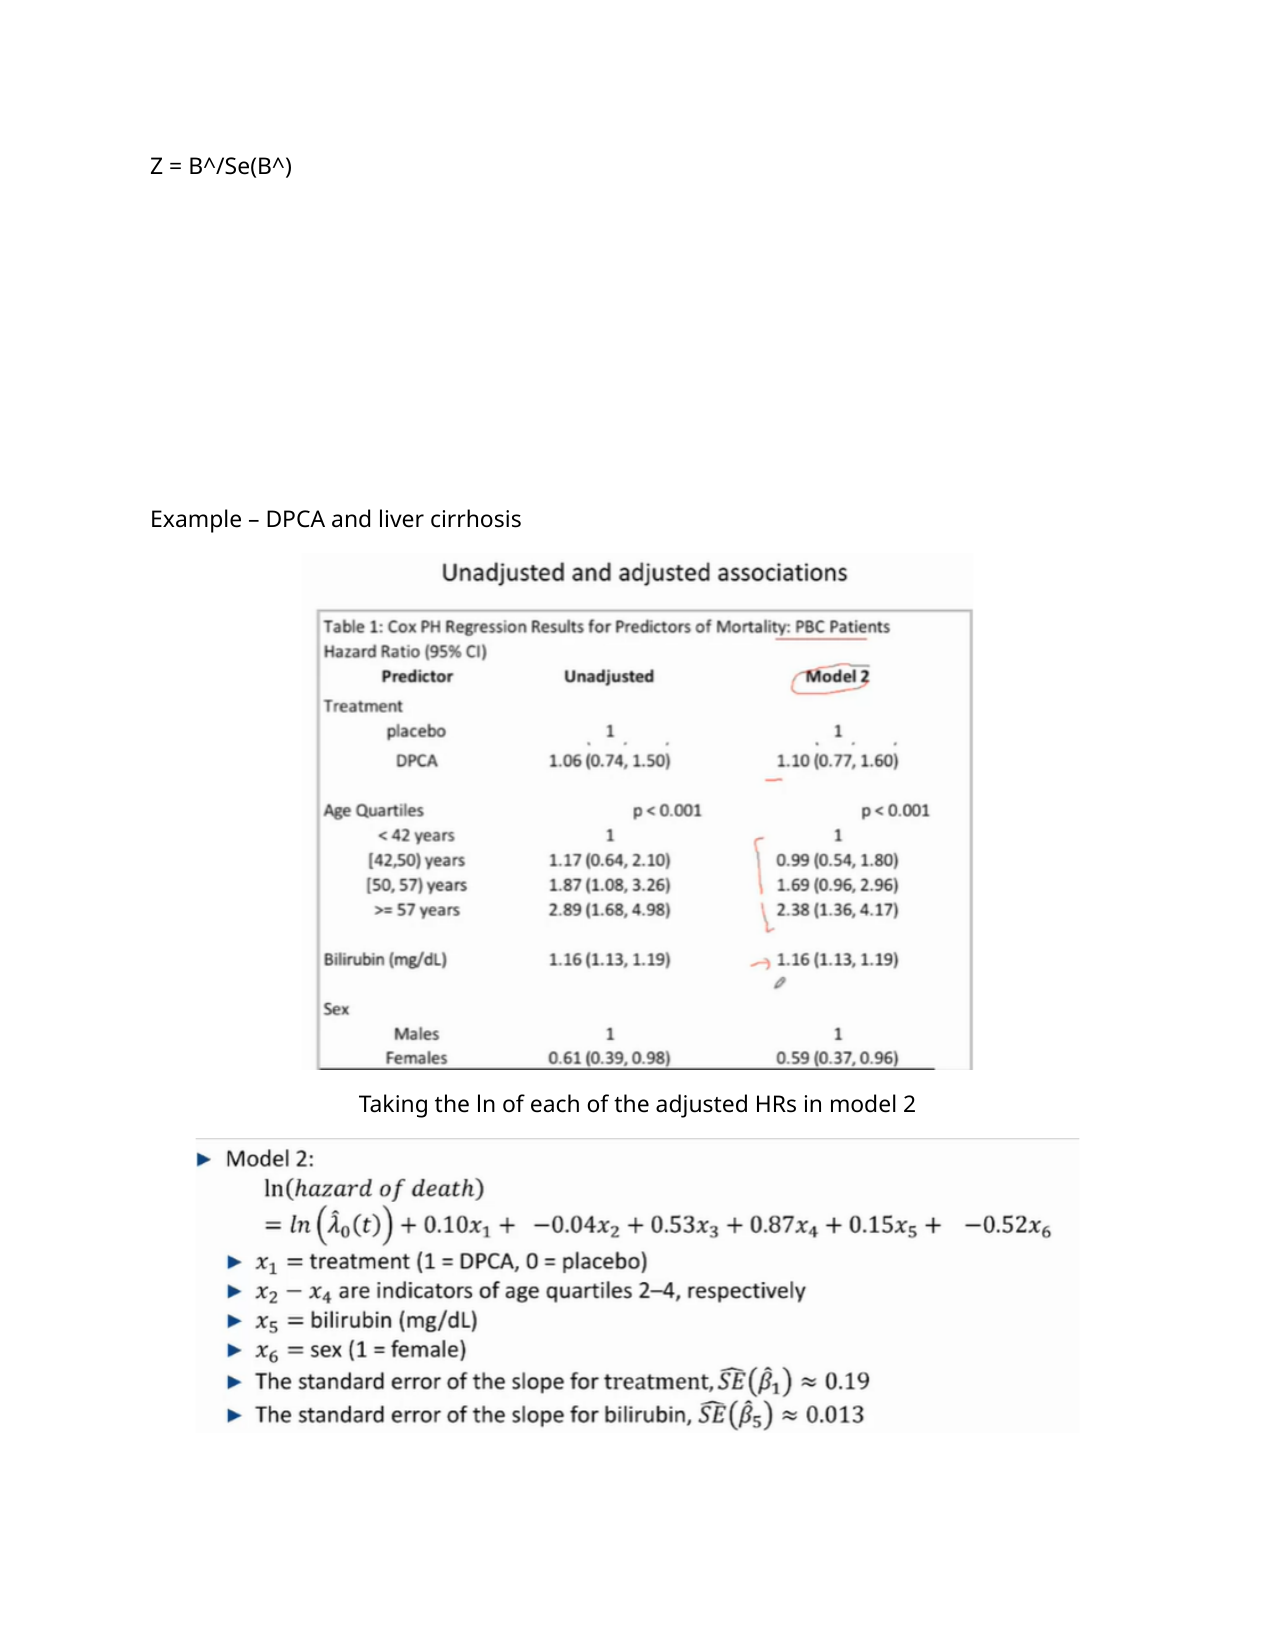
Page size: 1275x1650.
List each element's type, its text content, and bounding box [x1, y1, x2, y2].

text Example – DPCA and liver cirrhosis [150, 503, 1125, 534]
text Taking the ln of each of the adjusted HRs in model 2 [150, 1088, 1125, 1120]
picture [301, 553, 974, 1070]
text Z = B^/Se(B^) [150, 150, 1125, 181]
picture [195, 1138, 1080, 1433]
